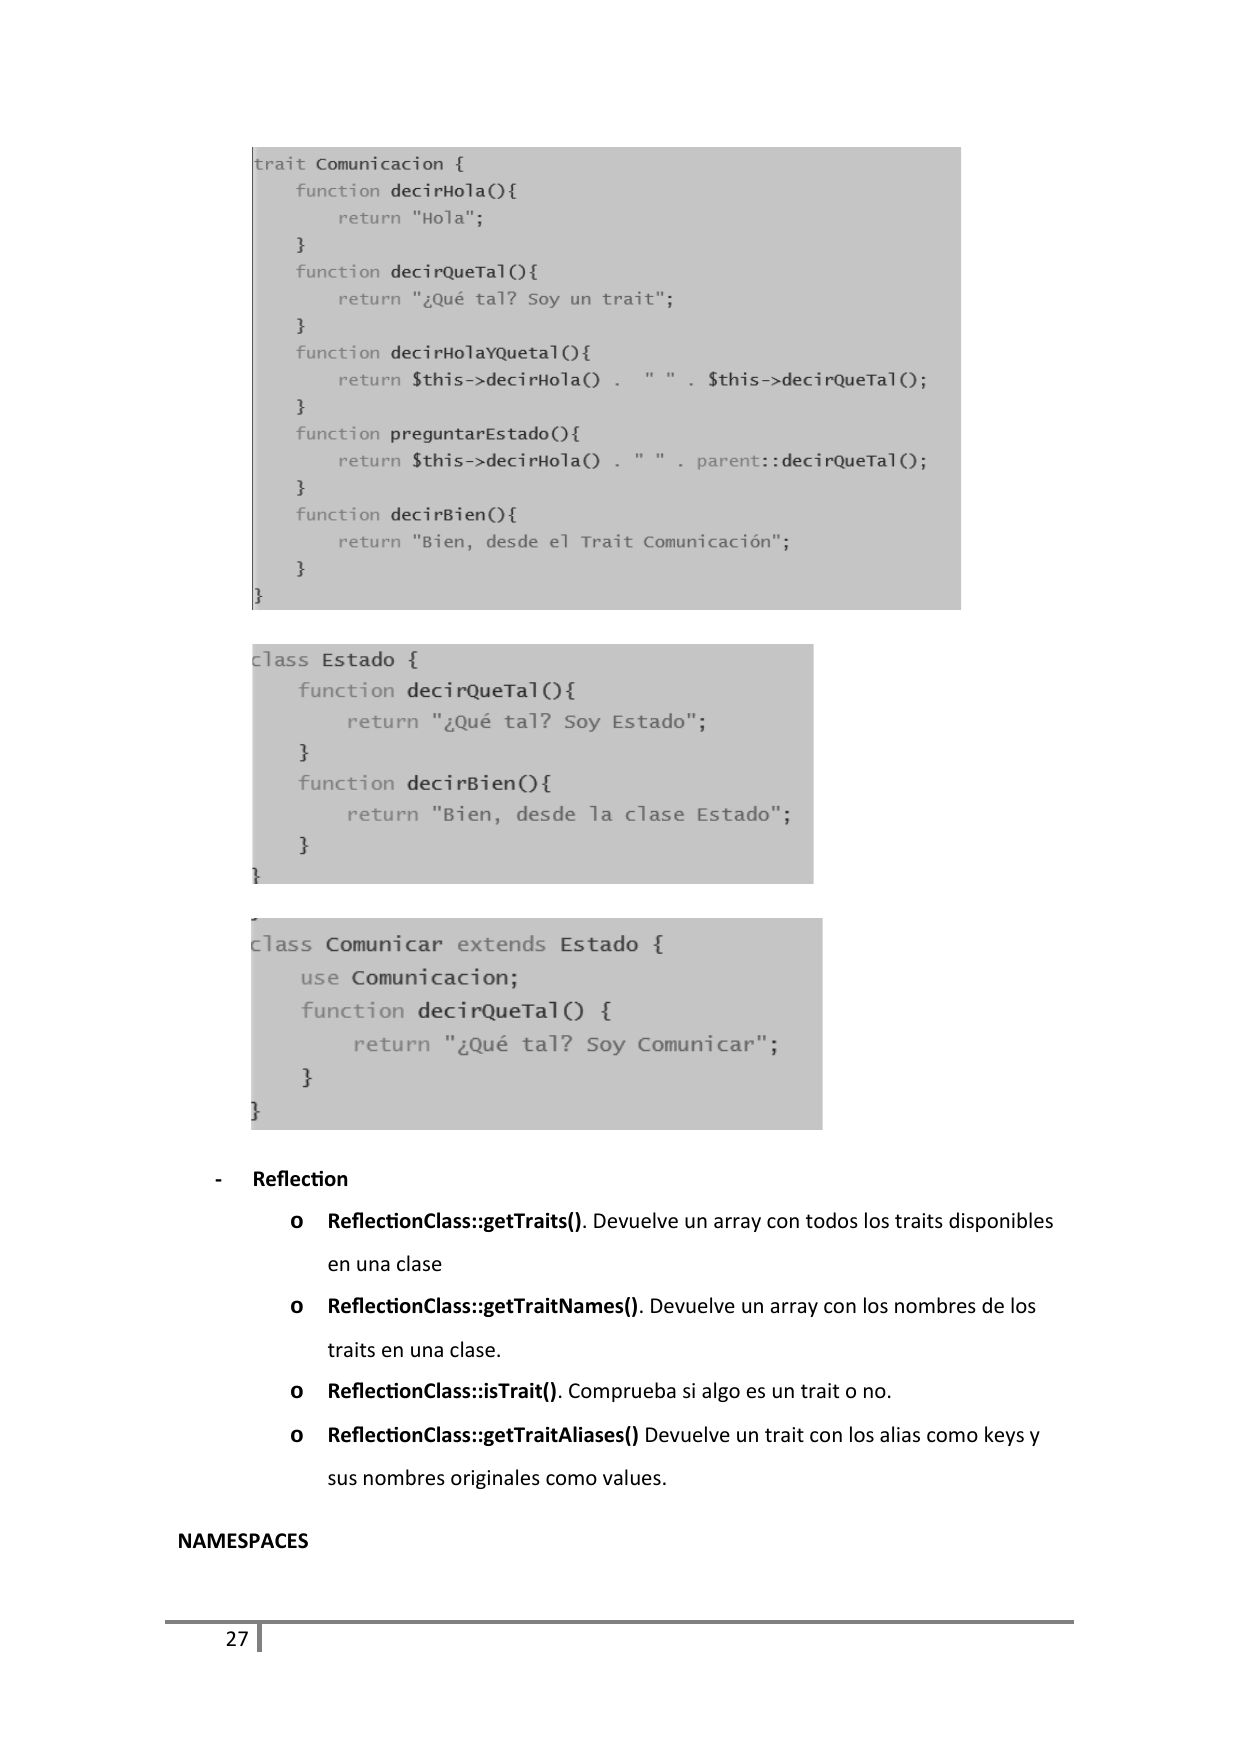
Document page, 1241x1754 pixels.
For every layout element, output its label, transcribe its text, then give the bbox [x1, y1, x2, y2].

picture [252, 644, 814, 884]
list ReflectionClass::getTraitAliases() Devuelve un trait con los alias como keys y sus nombres originales como values. [290, 1420, 1063, 1492]
list ReflectionClass::getTraits(). Devuelve un array con todos los traits disponibles en una clase [290, 1206, 1063, 1278]
list ReflectionClass::isTrait(). Comprueba si algo es un trait o no. [290, 1377, 1063, 1406]
picture [252, 147, 962, 610]
picture [251, 918, 823, 1130]
list ReflectionClass::getTraitNames(). Devuelve un array con los nombres de los traits en una clase. [290, 1292, 1063, 1363]
list Reflection [215, 1164, 1063, 1192]
text NAMESPACES [177, 1526, 1063, 1554]
